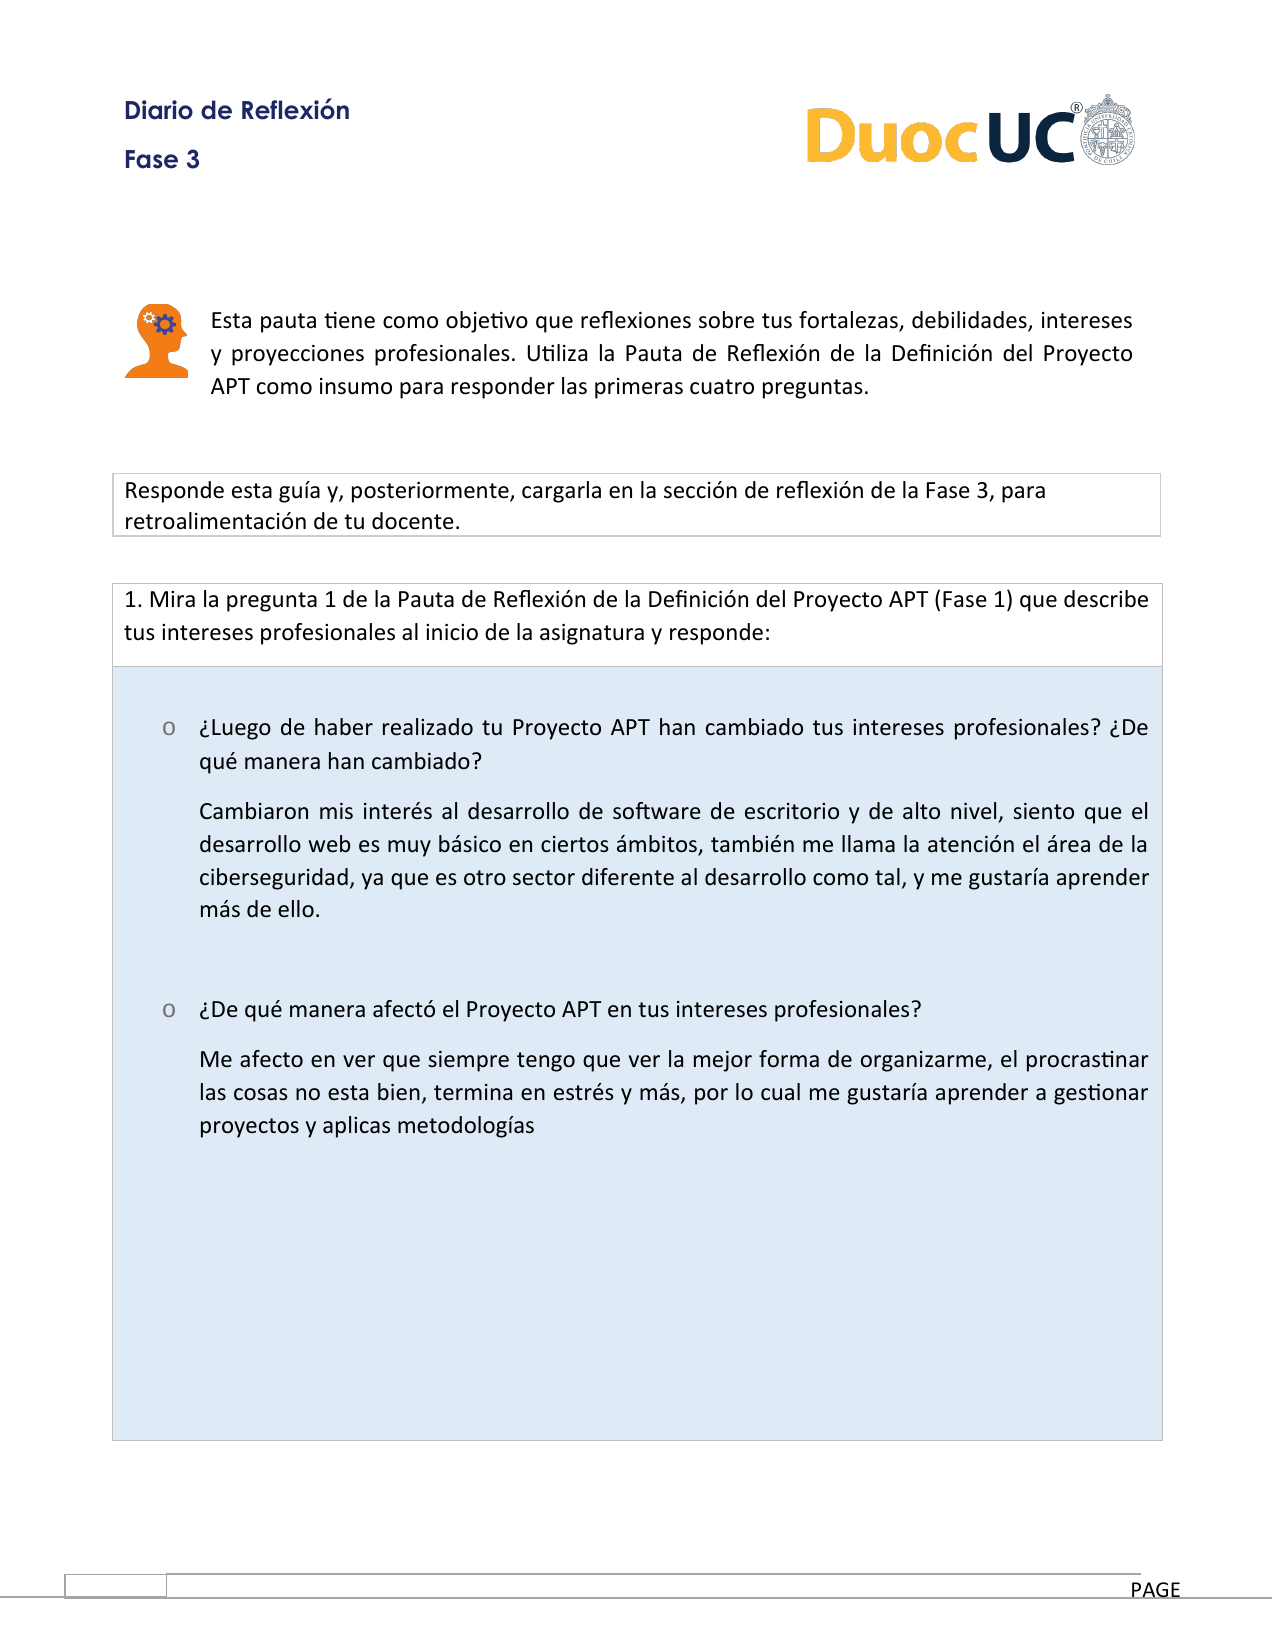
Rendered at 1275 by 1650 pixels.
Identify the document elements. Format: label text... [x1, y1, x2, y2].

table_header Esta pauta tiene como objetivo que reflexiones sobre tus fortalezas, debilidades, intereses y proyecciones profesionales. Utiliza la Pauta de Reflexión de la Definición del Proyecto APT como insumo para responder las primeras cuatro preguntas. [199, 305, 1146, 442]
table_header Responde esta guía y, posteriormente, cargarla en la sección de reflexión de la Fase 3, para retroalimentación de tu docente. [114, 474, 1160, 535]
table_cell ¿Luego de haber realizado tu Proyecto APT han cambiado tus intereses profesionales? ¿De qué manera han cambiado? Cambiaron mis interés al desarrollo de software de escritorio y de alto nivel, siento que el desarrollo web es muy básico en ciertos ámbitos, también me llama la atención el área de la ciberseguridad, ya que es otro sector diferente al desarrollo como tal, y me gustaría aprender más de ello. ¿De qué manera afectó el Proyecto APT en tus intereses profesionales? Me afecto en ver que siempre tengo que ver la mejor forma de organizarme, el procrastinar las cosas no esta bien, termina en estrés y más, por lo cual me gustaría aprender a gestionar proyectos y aplicas metodologías [113, 667, 1162, 1440]
picture [807, 94, 1135, 165]
table_header 1. Mira la pregunta 1 de la Pauta de Reflexión de la Definición del Proyecto APT (Fase 1) que describe tus intereses profesionales al inicio de la asignatura y responde: [113, 584, 1162, 666]
picture [123, 304, 188, 378]
table_header [112, 305, 199, 442]
